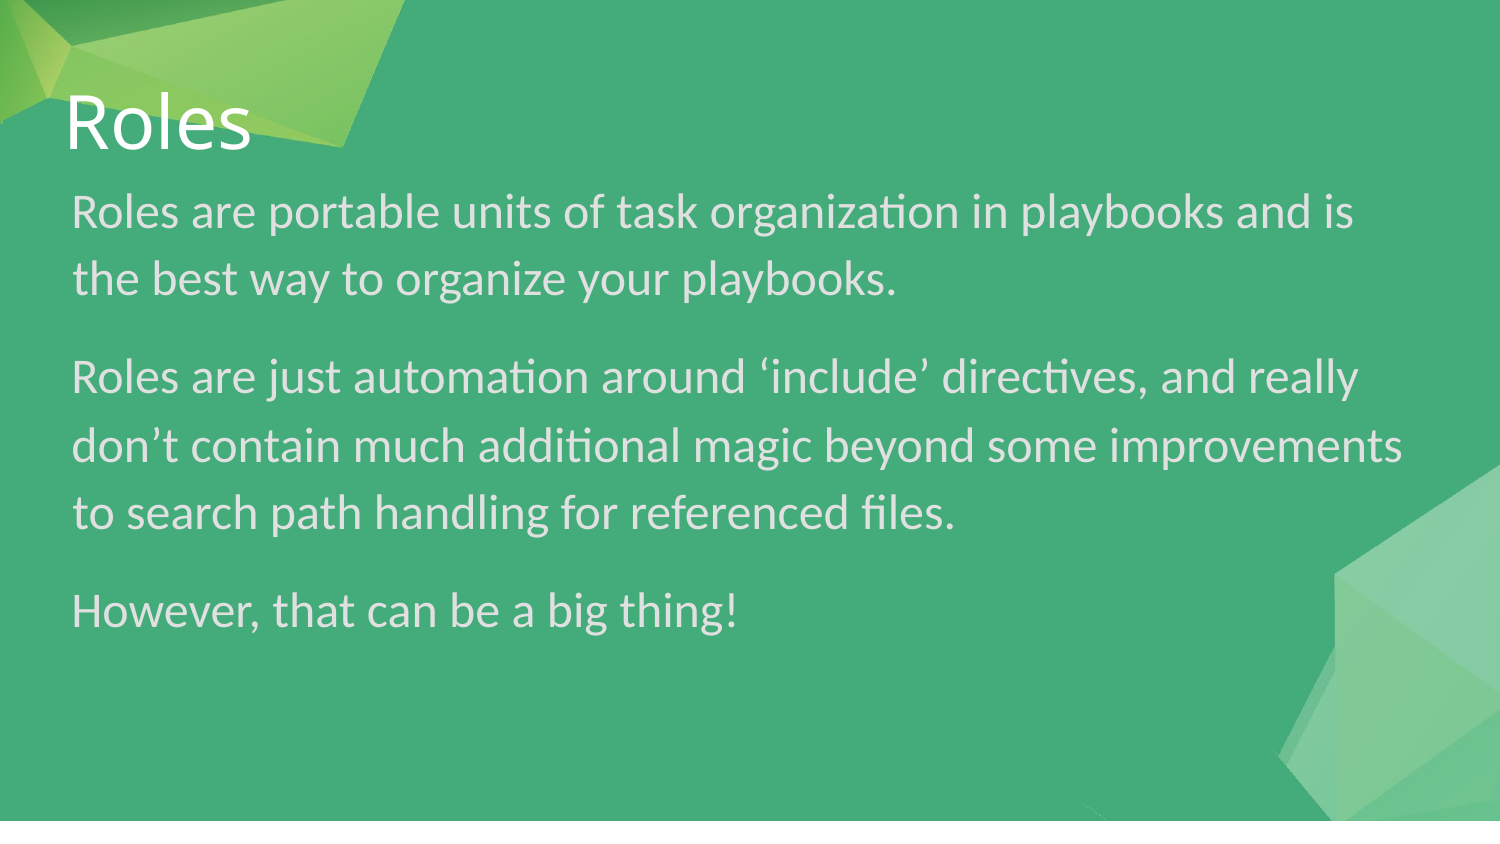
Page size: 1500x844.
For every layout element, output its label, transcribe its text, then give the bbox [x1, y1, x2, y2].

subtitle Roles [64, 69, 1429, 172]
text However, that can be a big thing! [71, 578, 1429, 639]
text Roles are portable units of task organization in playbooks and is the best way to organize your playbooks. [71, 180, 1429, 308]
text don’t contain much additional magic beyond some improvements to search path handling for referenced files. [71, 413, 1429, 542]
picture [0, 0, 1500, 821]
text Roles are just automation around ‘include’ directives, and really [71, 345, 1429, 406]
